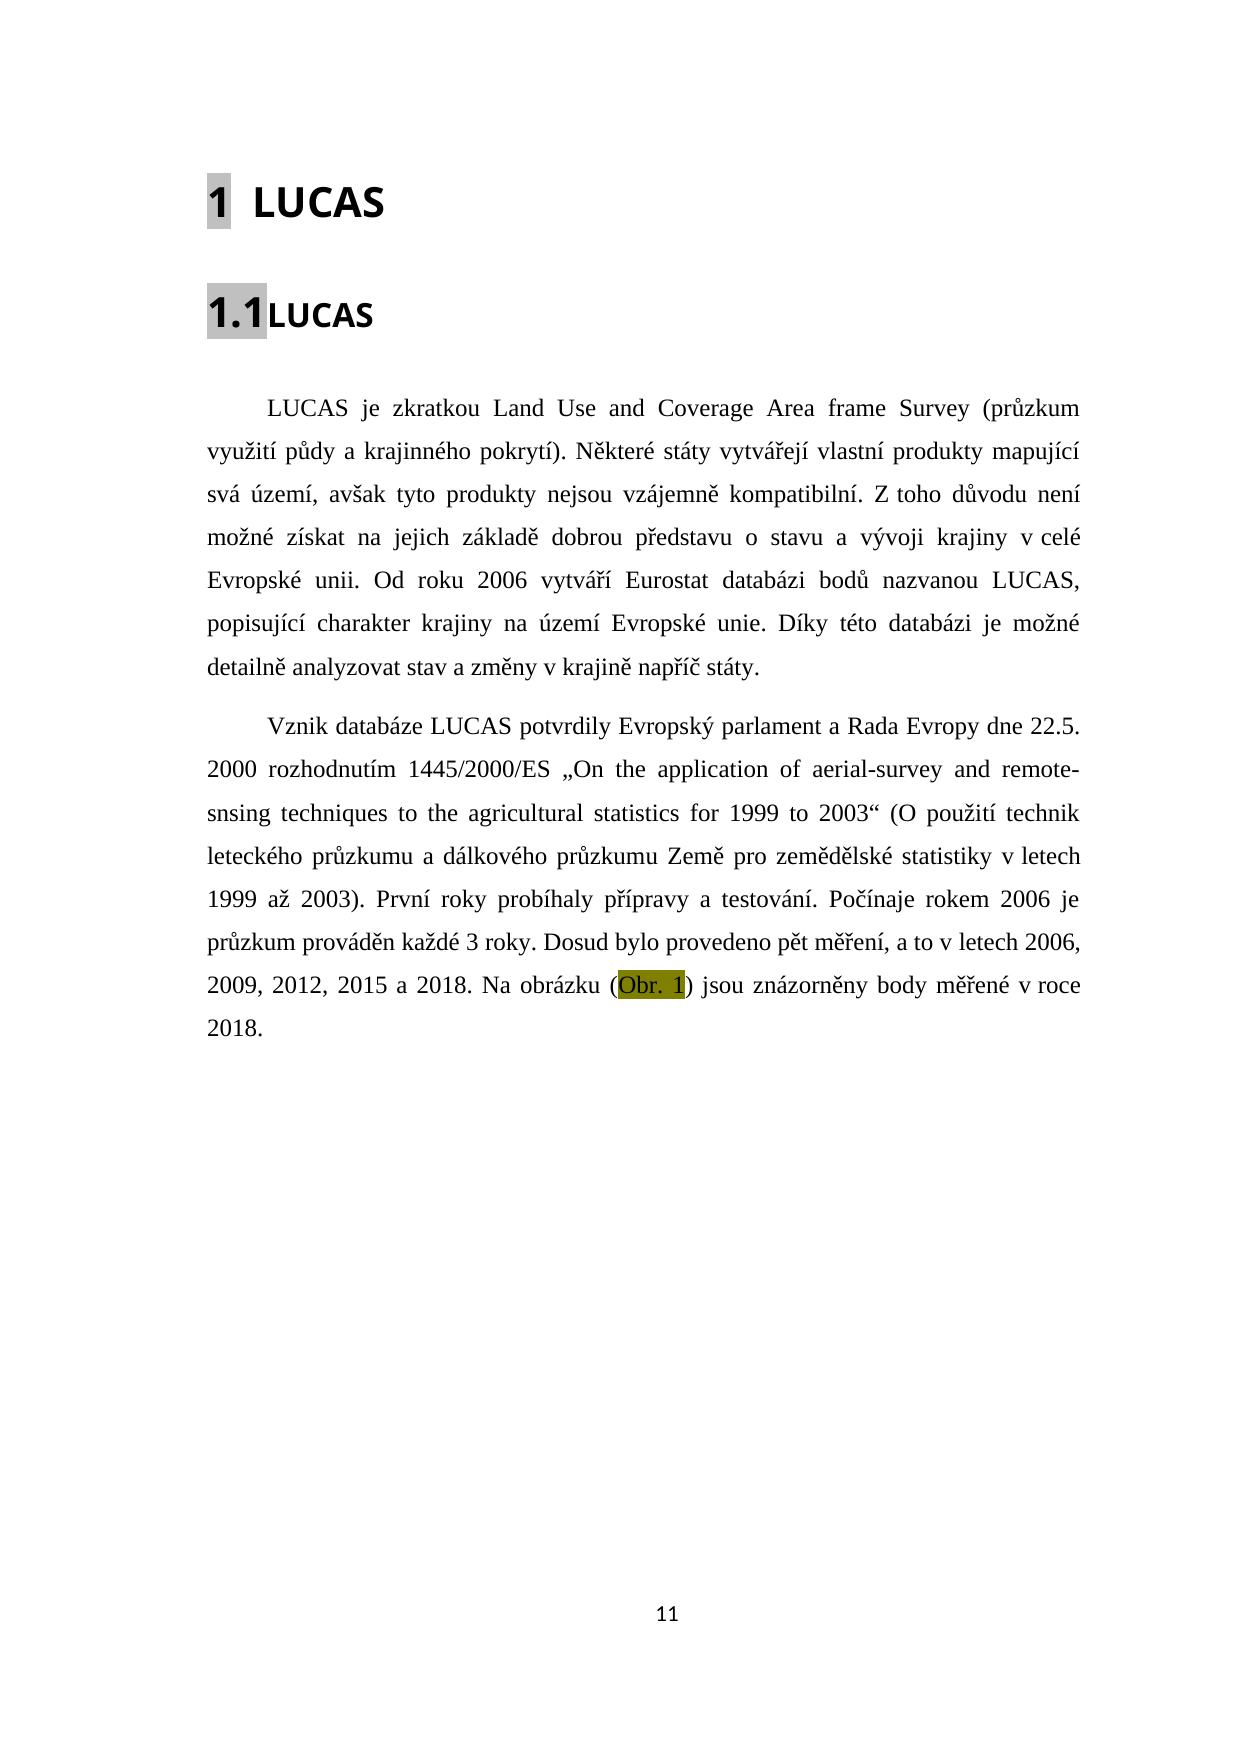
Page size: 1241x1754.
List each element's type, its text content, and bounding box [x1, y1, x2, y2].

subtitle LUCAS [267, 283, 1081, 339]
subtitle LUCAS [231, 173, 1081, 229]
text LUCAS je zkratkou Land Use and Coverage Area frame Survey (průzkum využití půdy a krajinného pokrytí). Některé státy vytvářejí vlastní produkty mapující svá území, avšak tyto produkty nejsou vzájemně kompatibilní. Z toho důvodu není možné získat na jejich základě dobrou představu o stavu a vývoji krajiny v celé Evropské unii. Od roku 2006 vytváří Eurostat databázi bodů nazvanou LUCAS, popisující charakter krajiny na území Evropské unie. Díky této databázi je možné detailně analyzovat stav a změny v krajině napříč státy. [207, 393, 1081, 680]
text Vznik databáze LUCAS potvrdily Evropský parlament a Rada Evropy dne 22.5. 2000 rozhodnutím 1445/2000/ES „On the application of aerial-survey and remote-snsing techniques to the agricultural statistics for 1999 to 2003“ (O použití technik leteckého průzkumu a dálkového průzkumu Země pro zemědělské statistiky v letech 1999 až 2003). První roky probíhaly přípravy a testování. Počínaje rokem 2006 je průzkum prováděn každé 3 roky. Dosud bylo provedeno pět měření, a to v letech 2006, 2009, 2012, 2015 a 2018. Na obrázku (Obr. 1) jsou znázorněny body měřené v roce 2018. [207, 711, 1081, 1042]
